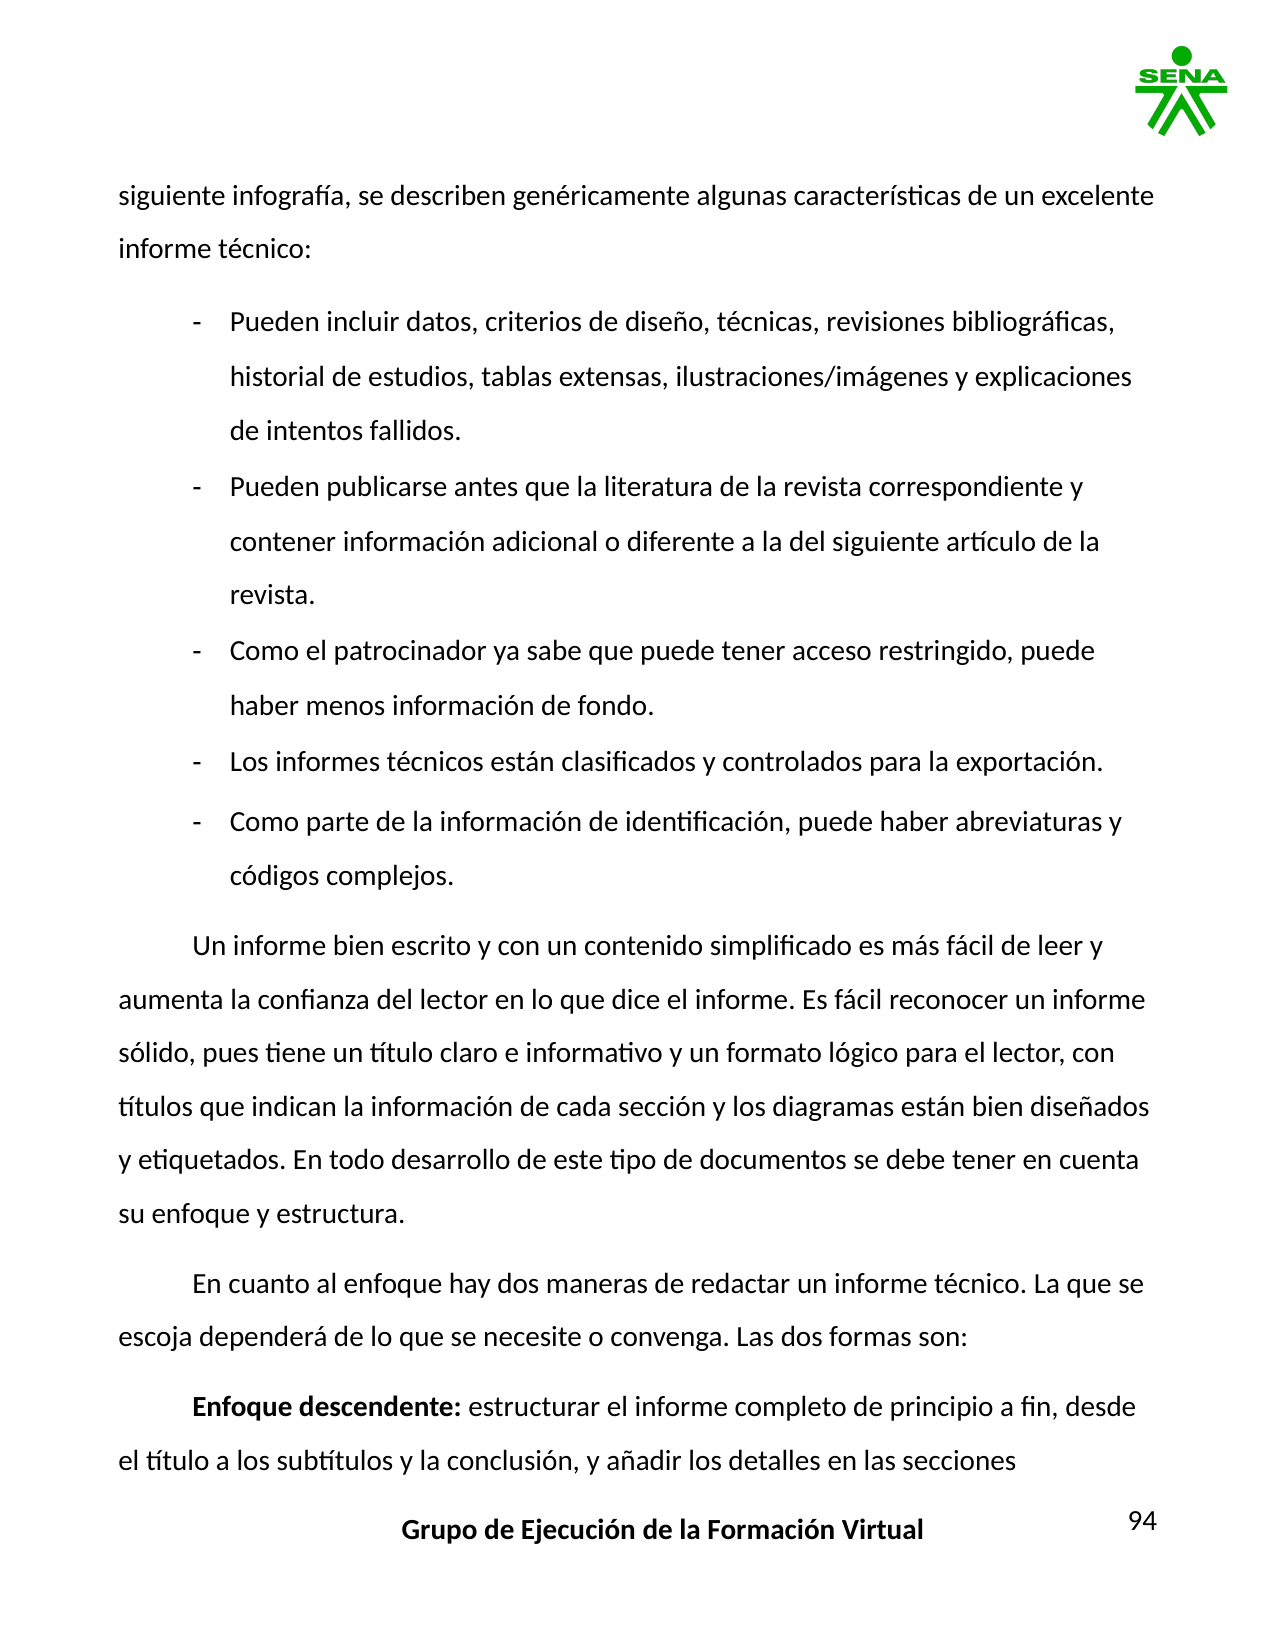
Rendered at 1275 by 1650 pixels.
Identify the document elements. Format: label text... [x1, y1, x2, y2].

picture [1135, 46, 1228, 136]
list Pueden incluir datos, criterios de diseño, técnicas, revisiones bibliográficas, historial de estudios, tablas extensas, ilustraciones/imágenes y explicaciones de intentos fallidos. [192, 301, 1157, 447]
list Los informes técnicos están clasificados y controlados para la exportación. [192, 740, 1157, 780]
list Pueden publicarse antes que la literatura de la revista correspondiente y contener información adicional o diferente a la del siguiente artículo de la revista. [192, 465, 1157, 612]
list Como parte de la información de identificación, puede haber abreviaturas y códigos complejos. [192, 800, 1157, 893]
text Un informe bien escrito y con un contenido simplificado es más fácil de leer y aumenta la confianza del lector en lo que dice el informe. Es fácil reconocer un informe sólido, pues tiene un título claro e informativo y un formato lógico para el lector, con títulos que indican la información de cada sección y los diagramas están bien diseñados y etiquetados. En todo desarrollo de este tipo de documentos se debe tener en cuenta su enfoque y estructura. [118, 927, 1157, 1230]
text En cuanto al enfoque hay dos maneras de redactar un informe técnico. La que se escoja dependerá de lo que se necesite o convenga. Las dos formas son: [118, 1265, 1157, 1354]
list Como el patrocinador ya sabe que puede tener acceso restringido, puede haber menos información de fondo. [192, 629, 1157, 723]
